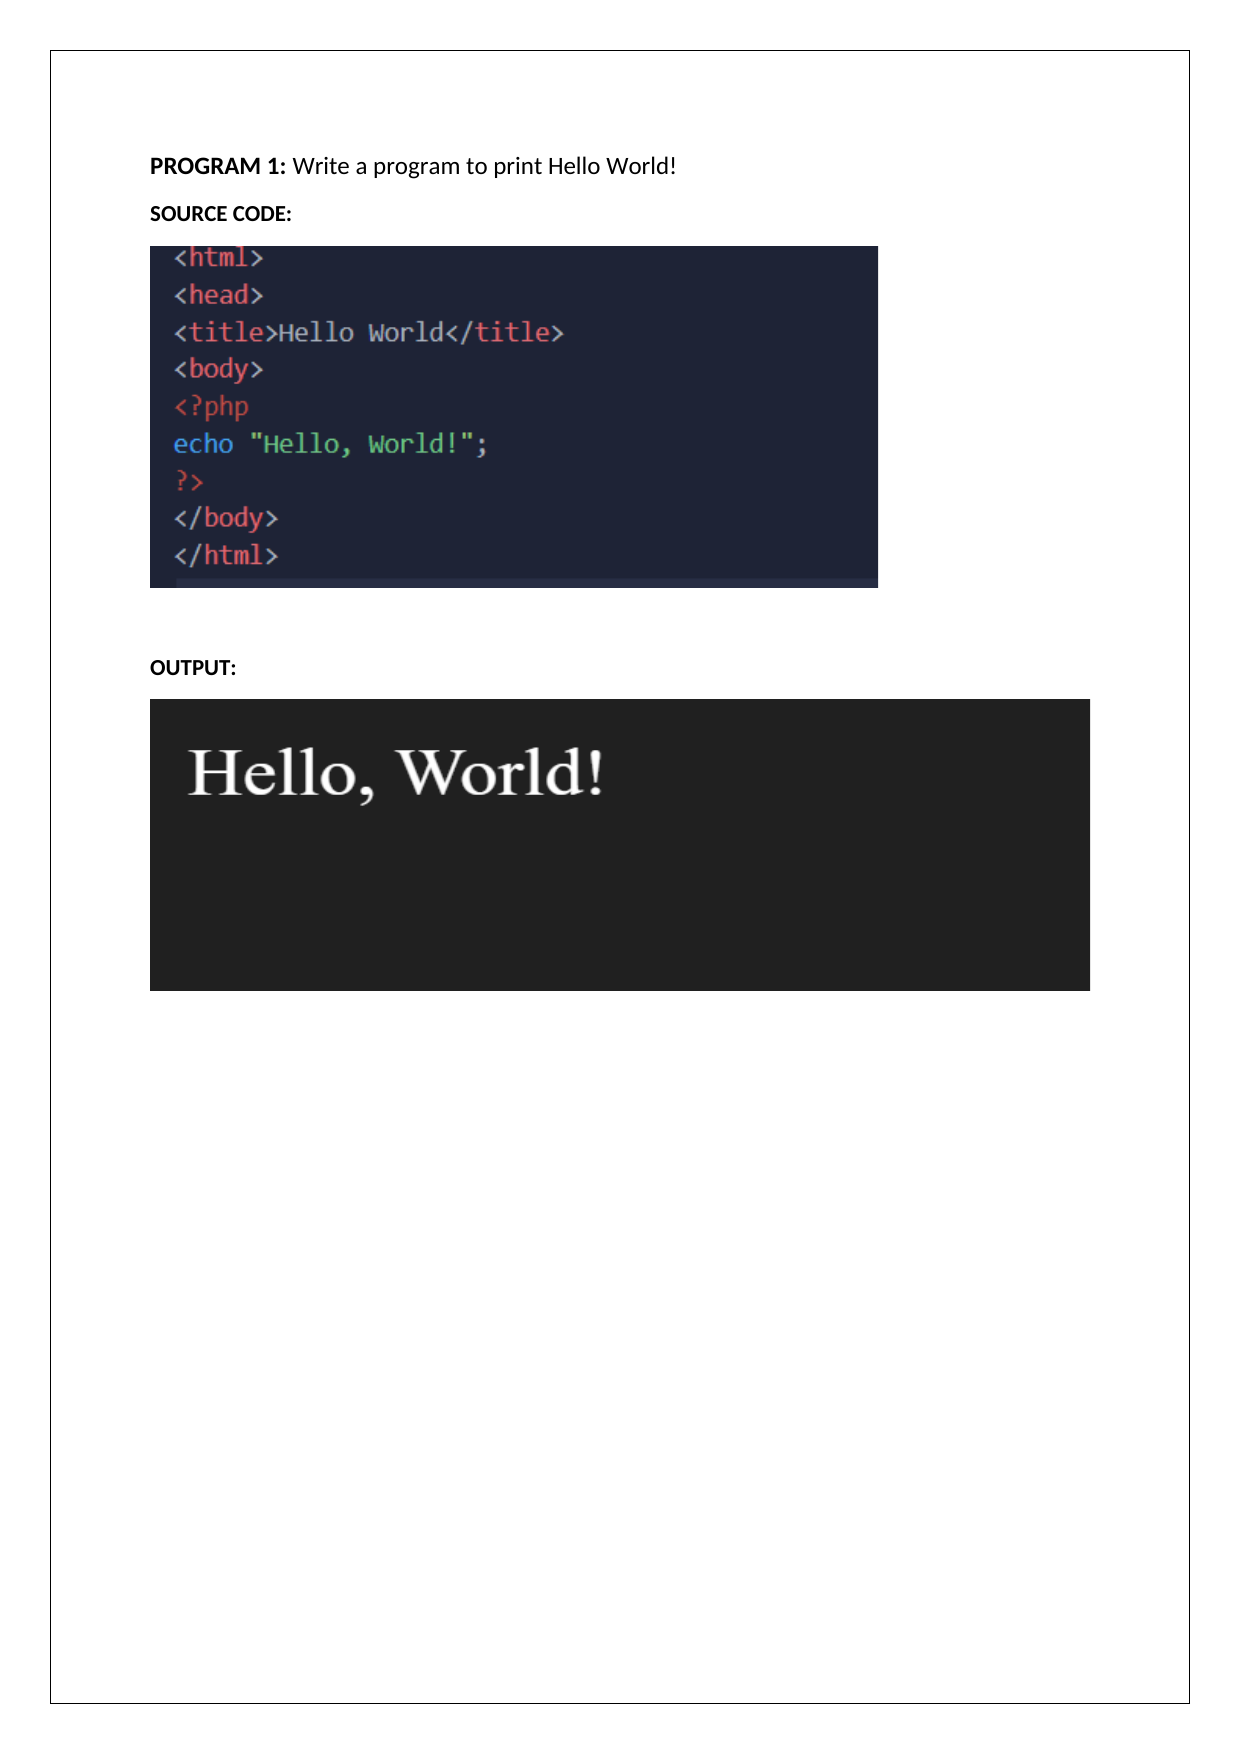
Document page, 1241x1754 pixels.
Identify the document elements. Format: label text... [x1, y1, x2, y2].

text SOURCE CODE: [150, 199, 1090, 228]
picture [150, 699, 1091, 991]
text OUTPUT: [150, 653, 1090, 681]
text PROGRAM 1: Write a program to print Hello World! [150, 150, 1090, 181]
picture [150, 246, 879, 588]
